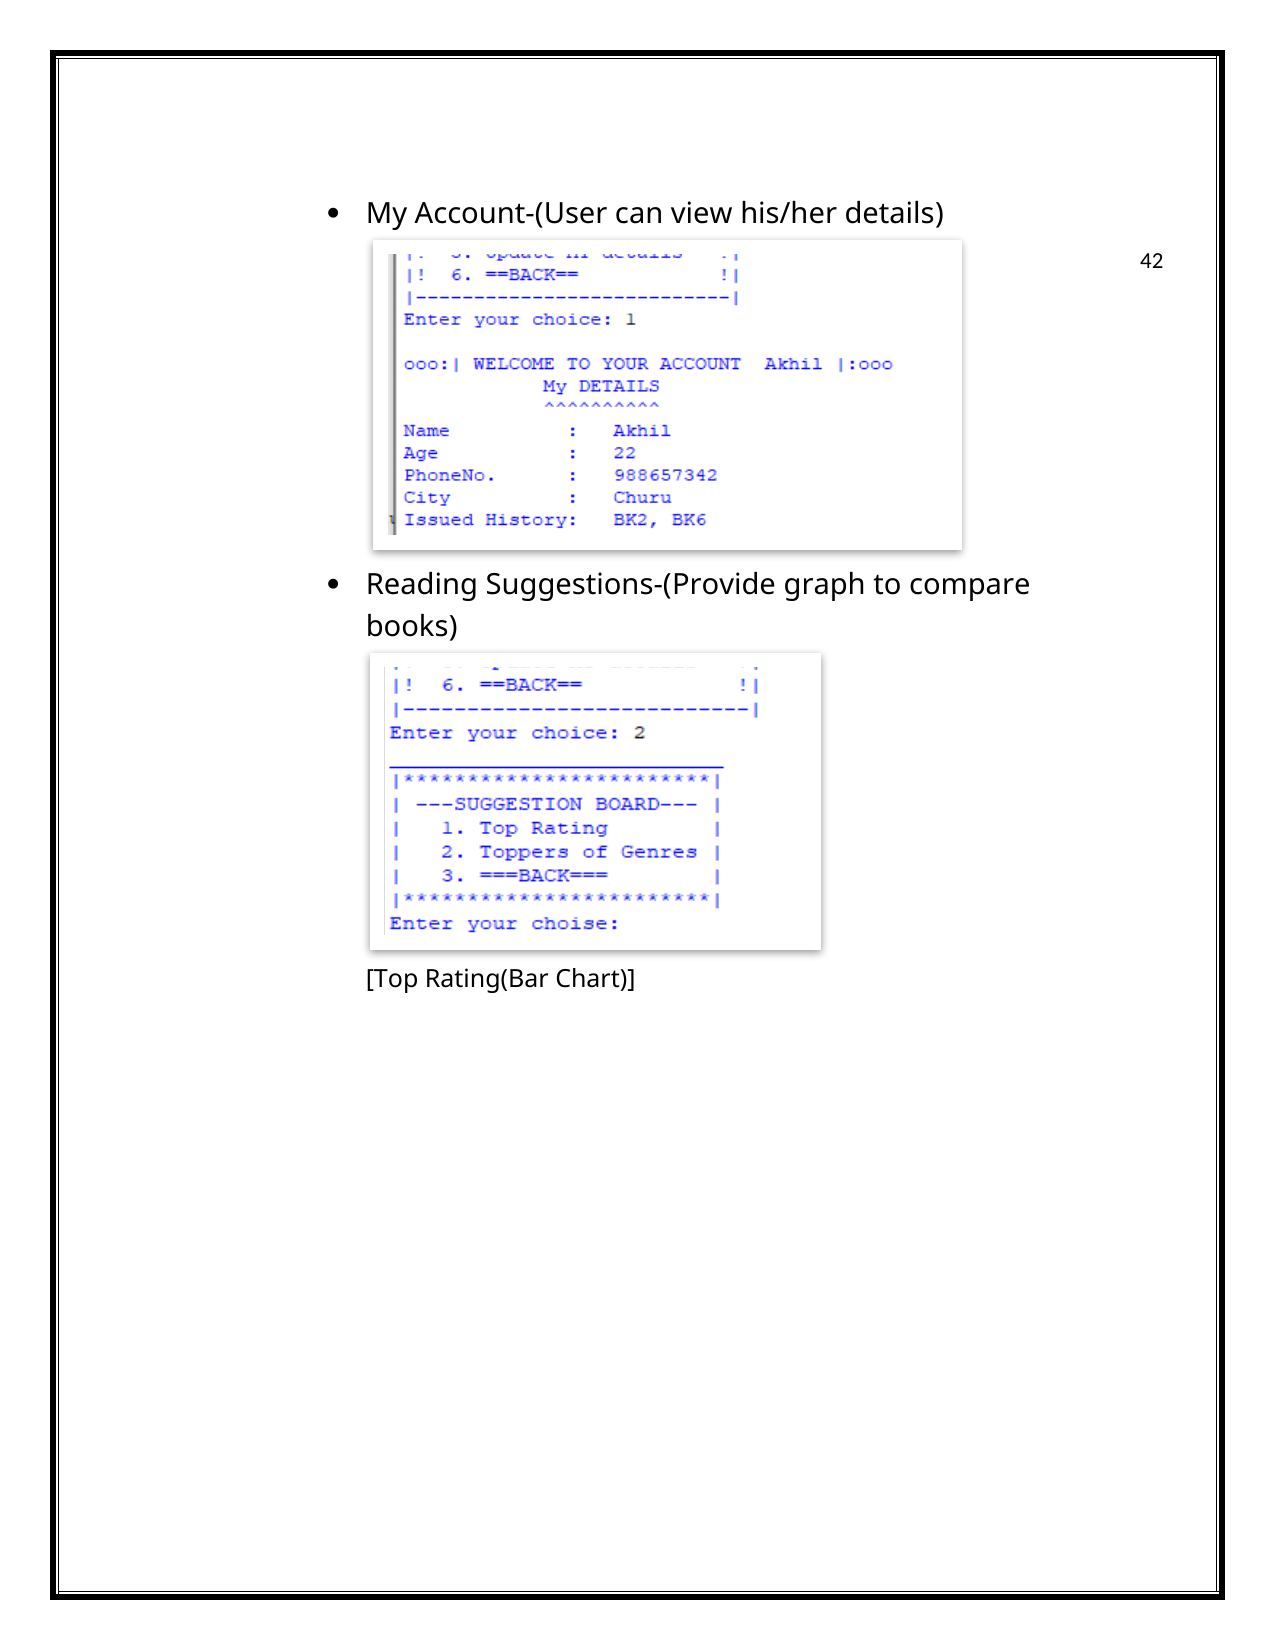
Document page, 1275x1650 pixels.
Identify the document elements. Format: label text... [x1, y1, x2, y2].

picture [388, 254, 947, 535]
list [Top Rating(Bar Chart)] [366, 960, 1125, 994]
list My Account-(User can view his/her details) [328, 193, 1125, 232]
list Reading Suggestions-(Provide graph to compare books) [328, 563, 1125, 645]
picture [384, 667, 806, 935]
